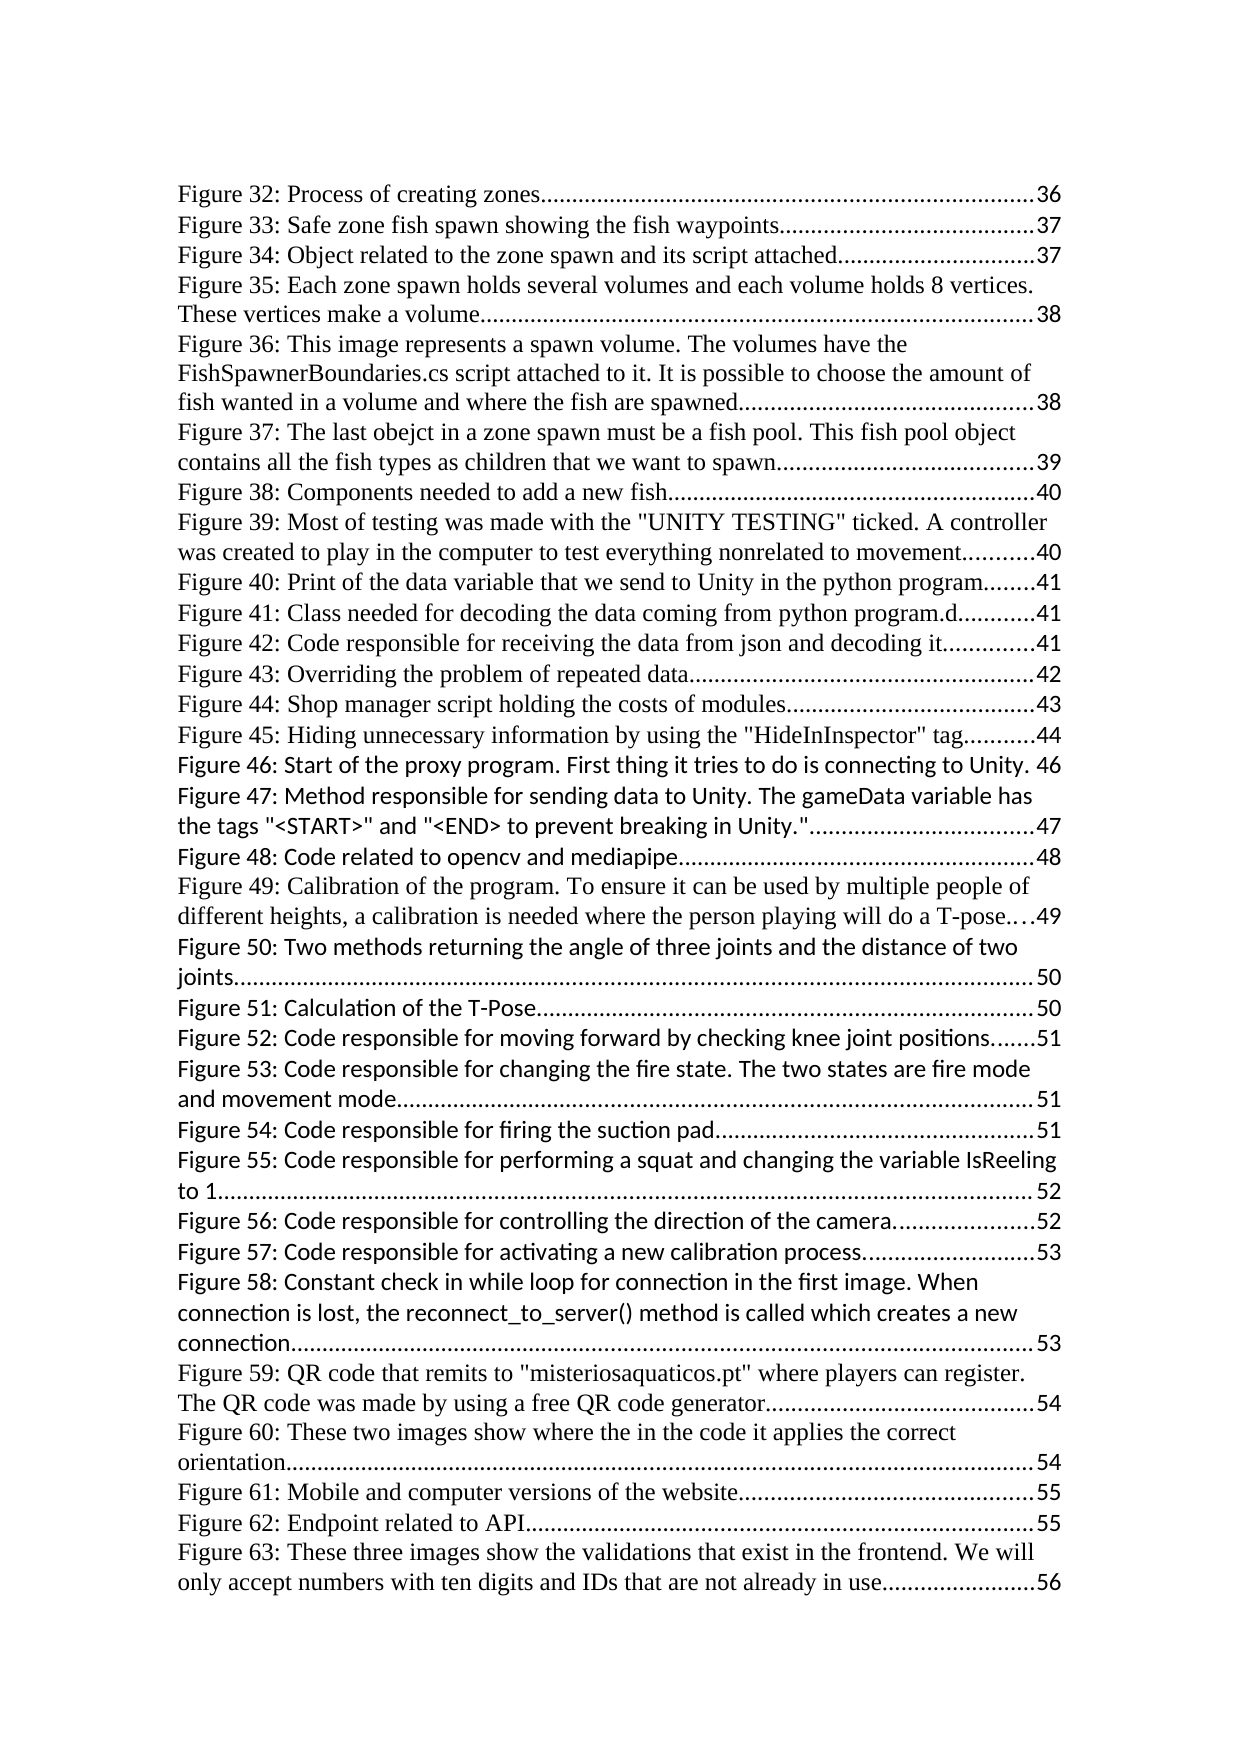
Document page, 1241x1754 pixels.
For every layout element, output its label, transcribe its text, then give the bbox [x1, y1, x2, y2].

text Figure 33: Safe zone fish spawn showing the fish waypoints. 37 [177, 209, 1063, 239]
text Figure 32: Process of creating zones. 36 [177, 178, 1063, 209]
text Figure 49: Calibration of the program. To ensure it can be used by multiple people of different heights, a calibration is needed where the person playing will do a T-pose. 49 [177, 871, 1063, 931]
text Figure 37: The last obejct in a zone spawn must be a fish pool. This fish pool object contains all the fish types as children that we want to spawn. 39 [177, 417, 1063, 476]
text Figure 35: Each zone spawn holds several volumes and each volume holds 8 vertices. These vertices make a volume. 38 [177, 270, 1063, 329]
text Figure 51: Calculation of the T-Pose. 50 [177, 992, 1063, 1022]
text Figure 36: This image represents a spawn volume. The volumes have the FishSpawnerBoundaries.cs script attached to it. It is possible to choose the amount of fish wanted in a volume and where the fish are spawned. 38 [177, 329, 1063, 417]
text Figure 57: Code responsible for activating a new calibration process. 53 [177, 1236, 1063, 1266]
text Figure 40: Print of the data variable that we send to Unity in the python program. 41 [177, 566, 1063, 597]
text Figure 45: Hiding unnecessary information by using the "HideInInspector" tag. 44 [177, 719, 1063, 749]
text Figure 34: Object related to the zone spawn and its script attached. 37 [177, 239, 1063, 270]
text Figure 44: Shop manager script holding the costs of modules. 43 [177, 688, 1063, 719]
text Figure 53: Code responsible for changing the fire state. The two states are fire mode and movement mode. 51 [177, 1053, 1063, 1114]
text Figure 55: Code responsible for performing a squat and changing the variable IsReeling to 1. 52 [177, 1144, 1063, 1205]
text Figure 38: Components needed to add a new fish. 40 [177, 476, 1063, 507]
text Figure 63: These three images show the validations that exist in the frontend. We will only accept numbers with ten digits and IDs that are not already in use. 56 [177, 1537, 1063, 1597]
text Figure 62: Endpoint related to API. 55 [177, 1507, 1063, 1537]
text Figure 42: Code responsible for receiving the data from json and decoding it. 41 [177, 627, 1063, 658]
text Figure 59: QR code that remits to "misteriosaquaticos.pt" where players can register. The QR code was made by using a free QR code generator. 54 [177, 1358, 1063, 1417]
text Figure 39: Most of testing was made with the "UNITY TESTING" ticked. A controller was created to play in the computer to test everything nonrelated to movement. 40 [177, 507, 1063, 566]
text Figure 41: Class needed for decoding the data coming from python program.d 41 [177, 597, 1063, 627]
text Figure 54: Code responsible for firing the suction pad. 51 [177, 1114, 1063, 1144]
text Figure 43: Overriding the problem of repeated data. 42 [177, 658, 1063, 688]
text Figure 50: Two methods returning the angle of three joints and the distance of two joints. 50 [177, 931, 1063, 992]
text Figure 47: Method responsible for sending data to Unity. The gameData variable has the tags "<START>" and "<END> to prevent breaking in Unity." 47 [177, 780, 1063, 841]
text Figure 52: Code responsible for moving forward by checking knee joint positions. 51 [177, 1022, 1063, 1053]
text Figure 48: Code related to opencv and mediapipe. 48 [177, 841, 1063, 871]
text Figure 46: Start of the proxy program. First thing it tries to do is connecting to Unity. 46 [177, 749, 1063, 780]
text Figure 58: Constant check in while loop for connection in the first image. When connection is lost, the reconnect_to_server() method is called which creates a new connection. 53 [177, 1266, 1063, 1358]
text Figure 61: Mobile and computer versions of the website. 55 [177, 1476, 1063, 1507]
text Figure 56: Code responsible for controlling the direction of the camera. 52 [177, 1205, 1063, 1236]
text Figure 60: These two images show where the in the code it applies the correct orientation. 54 [177, 1417, 1063, 1476]
